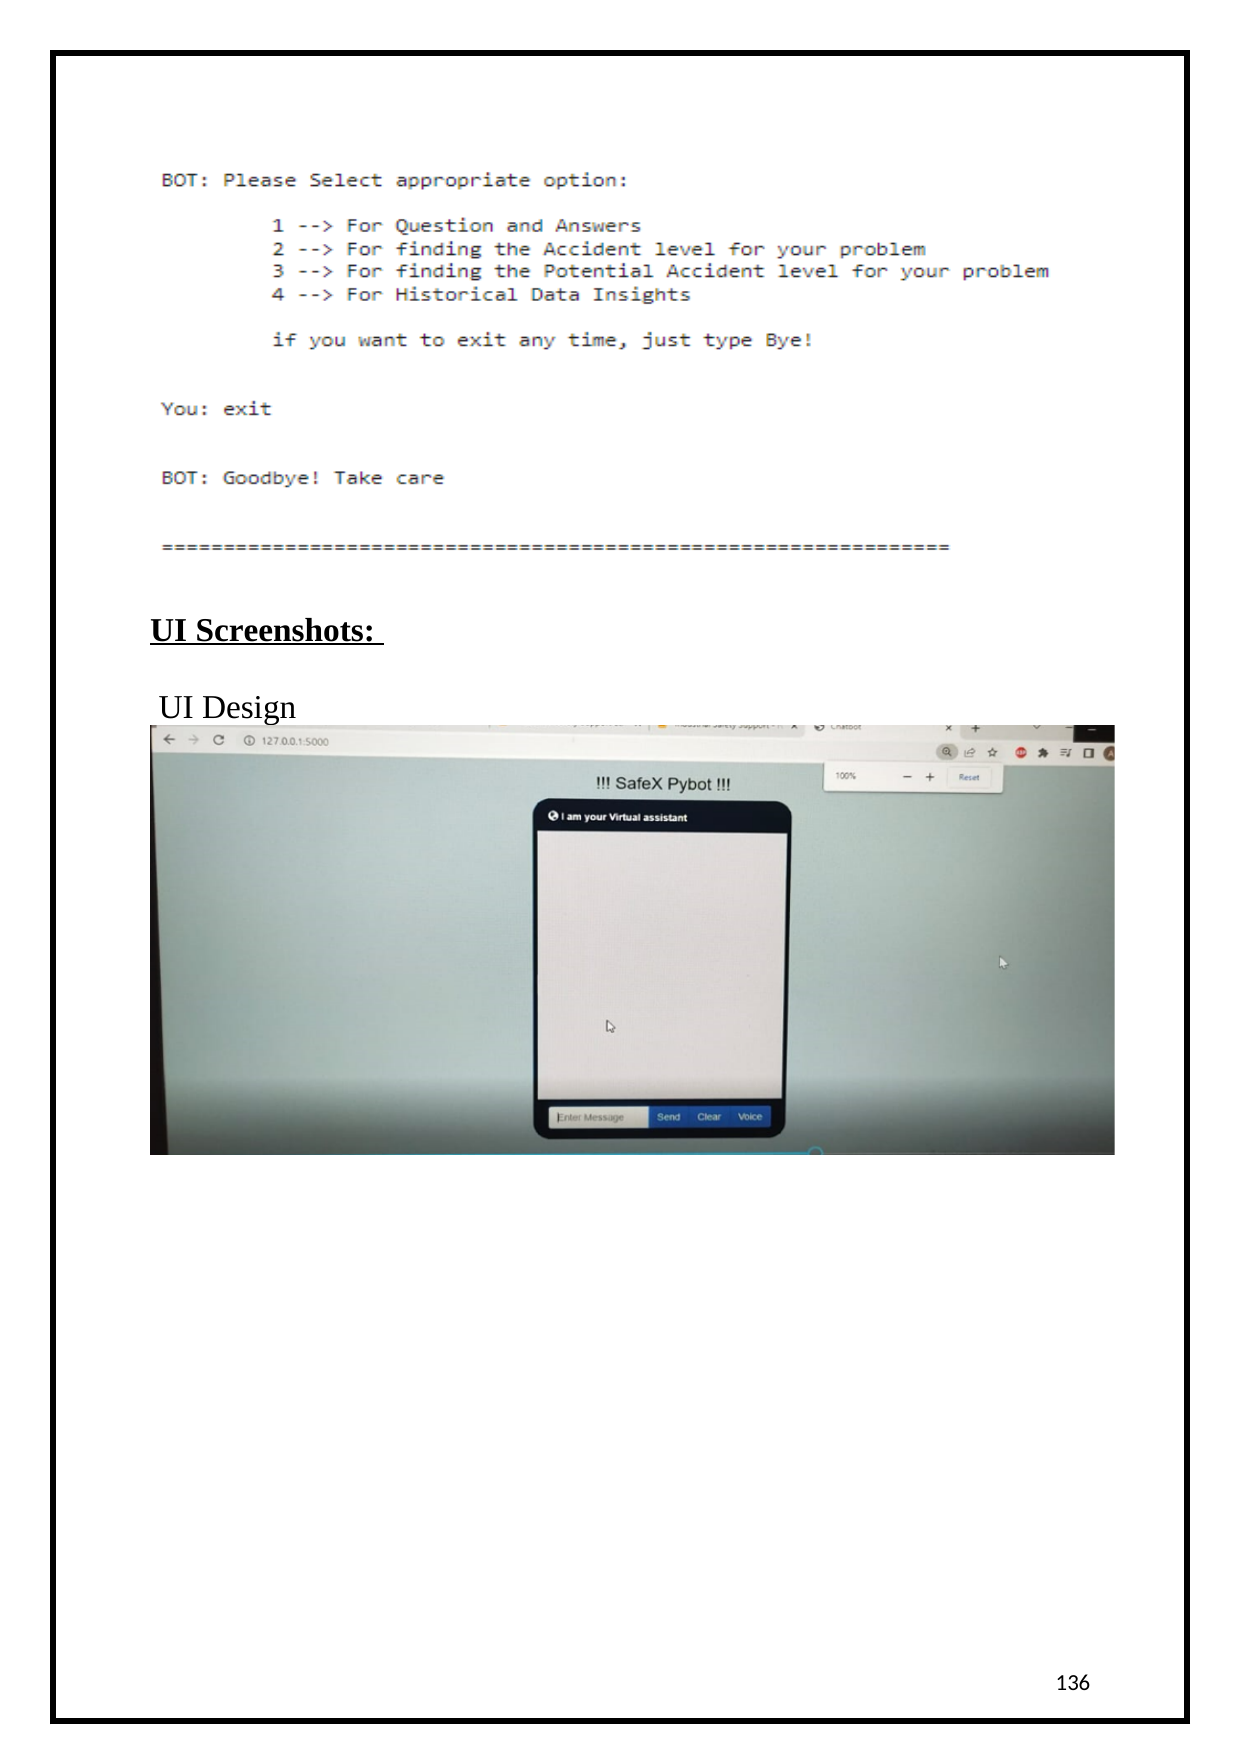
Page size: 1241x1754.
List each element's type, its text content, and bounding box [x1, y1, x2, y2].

text UI Screenshots: [150, 610, 1090, 648]
picture [150, 150, 1108, 572]
text UI Design [150, 687, 1090, 725]
picture [150, 725, 1115, 1155]
